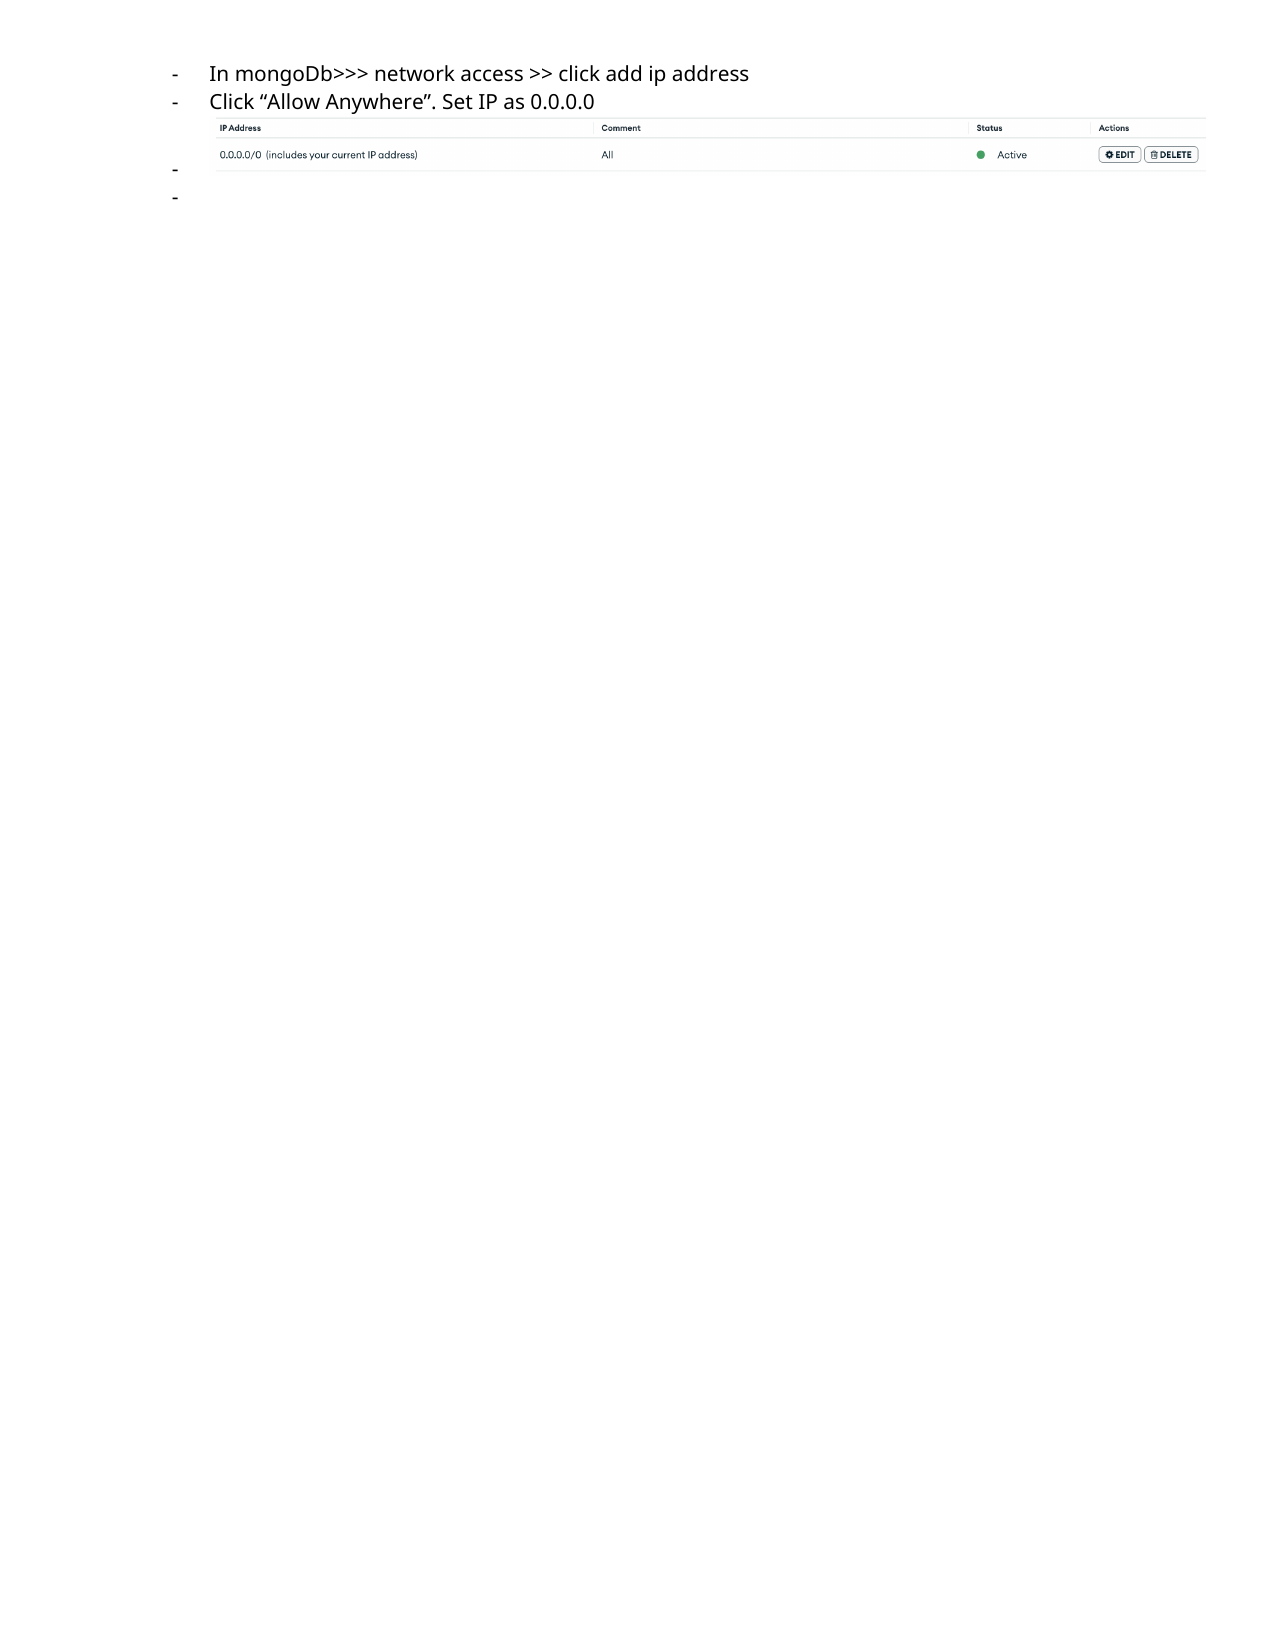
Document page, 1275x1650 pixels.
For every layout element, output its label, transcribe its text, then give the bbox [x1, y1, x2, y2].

list In mongoDb>>> network access >> click add ip address [172, 59, 1216, 87]
list Click “Allow Anywhere”. Set IP as 0.0.0.0 [172, 87, 1216, 116]
picture [209, 116, 1207, 176]
